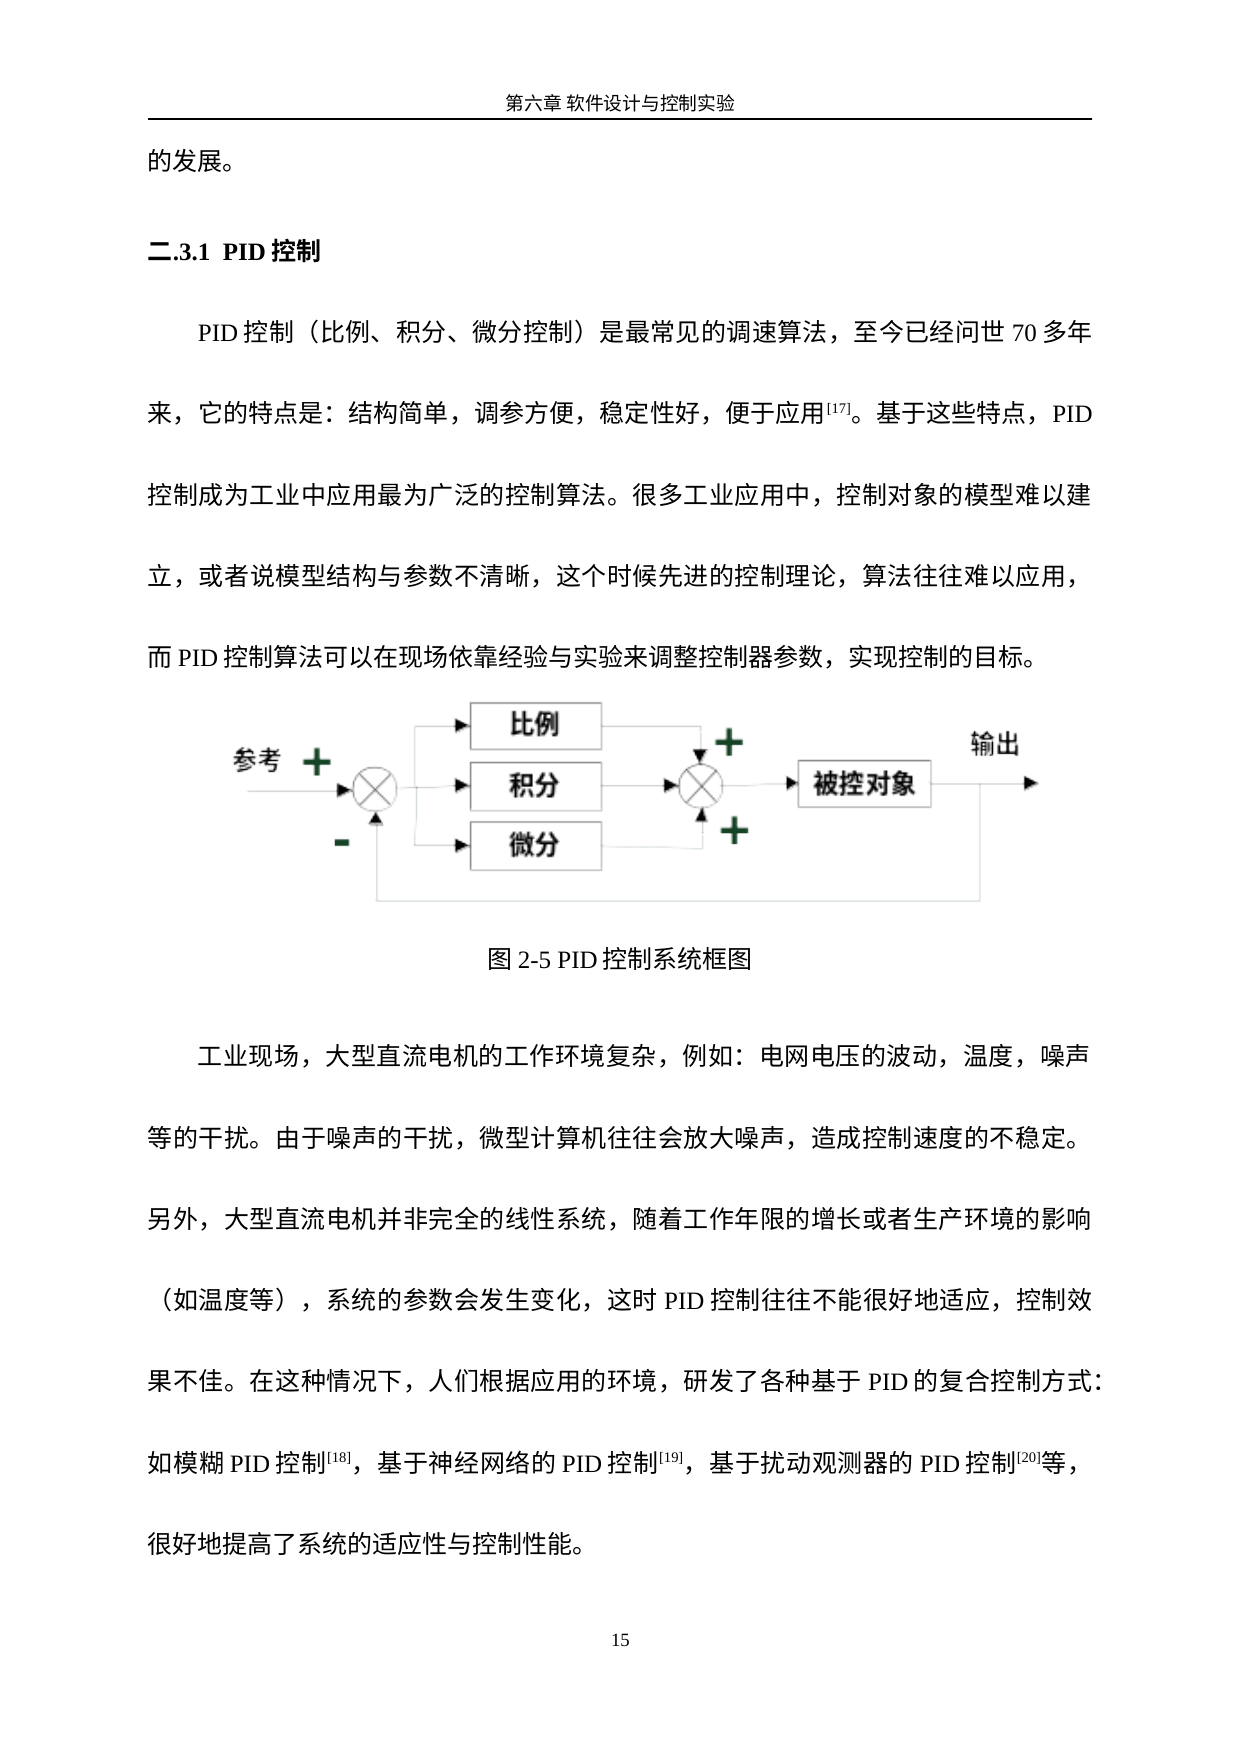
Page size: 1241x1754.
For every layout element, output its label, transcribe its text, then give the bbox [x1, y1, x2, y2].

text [148, 127, 1092, 192]
subtitle PID控制 [148, 217, 1092, 282]
text 图2-5 PID控制系统框图 [148, 925, 1092, 990]
text 工业现场，大型直流电机的工作环境复杂，例如：电网电压的波动，温度，噪声等的干扰。由于噪声的干扰，微型计算机往往会放大噪声，造成控制速度的不稳定。另外，大型直流电机并非完全的线性系统，随着工作年限的增长或者生产环境的影响（如温度等），系统的参数会发生变化，这时PID控制往往不能很好地适应，控制效果不佳。在这种情况下，人们根据应用的环境，研发了各种基于PID的复合控制方式：如模糊PID控制[18]，基于神经网络的PID控制[19]，基于扰动观测器的PID控制[20]等，很好地提高了系统的适应性与控制性能。 [148, 1022, 1092, 1575]
text PID控制（比例、积分、微分控制）是最常见的调速算法，至今已经问世70多年来，它的特点是：结构简单，调参方便，稳定性好，便于应用[17]。基于这些特点，PID控制成为工业中应用最为广泛的控制算法。很多工业应用中，控制对象的模型难以建立，或者说模型结构与参数不清晰，这个时候先进的控制理论，算法往往难以应用，而PID控制算法可以在现场依靠经验与实验来调整控制器参数，实现控制的目标。 [148, 298, 1092, 688]
